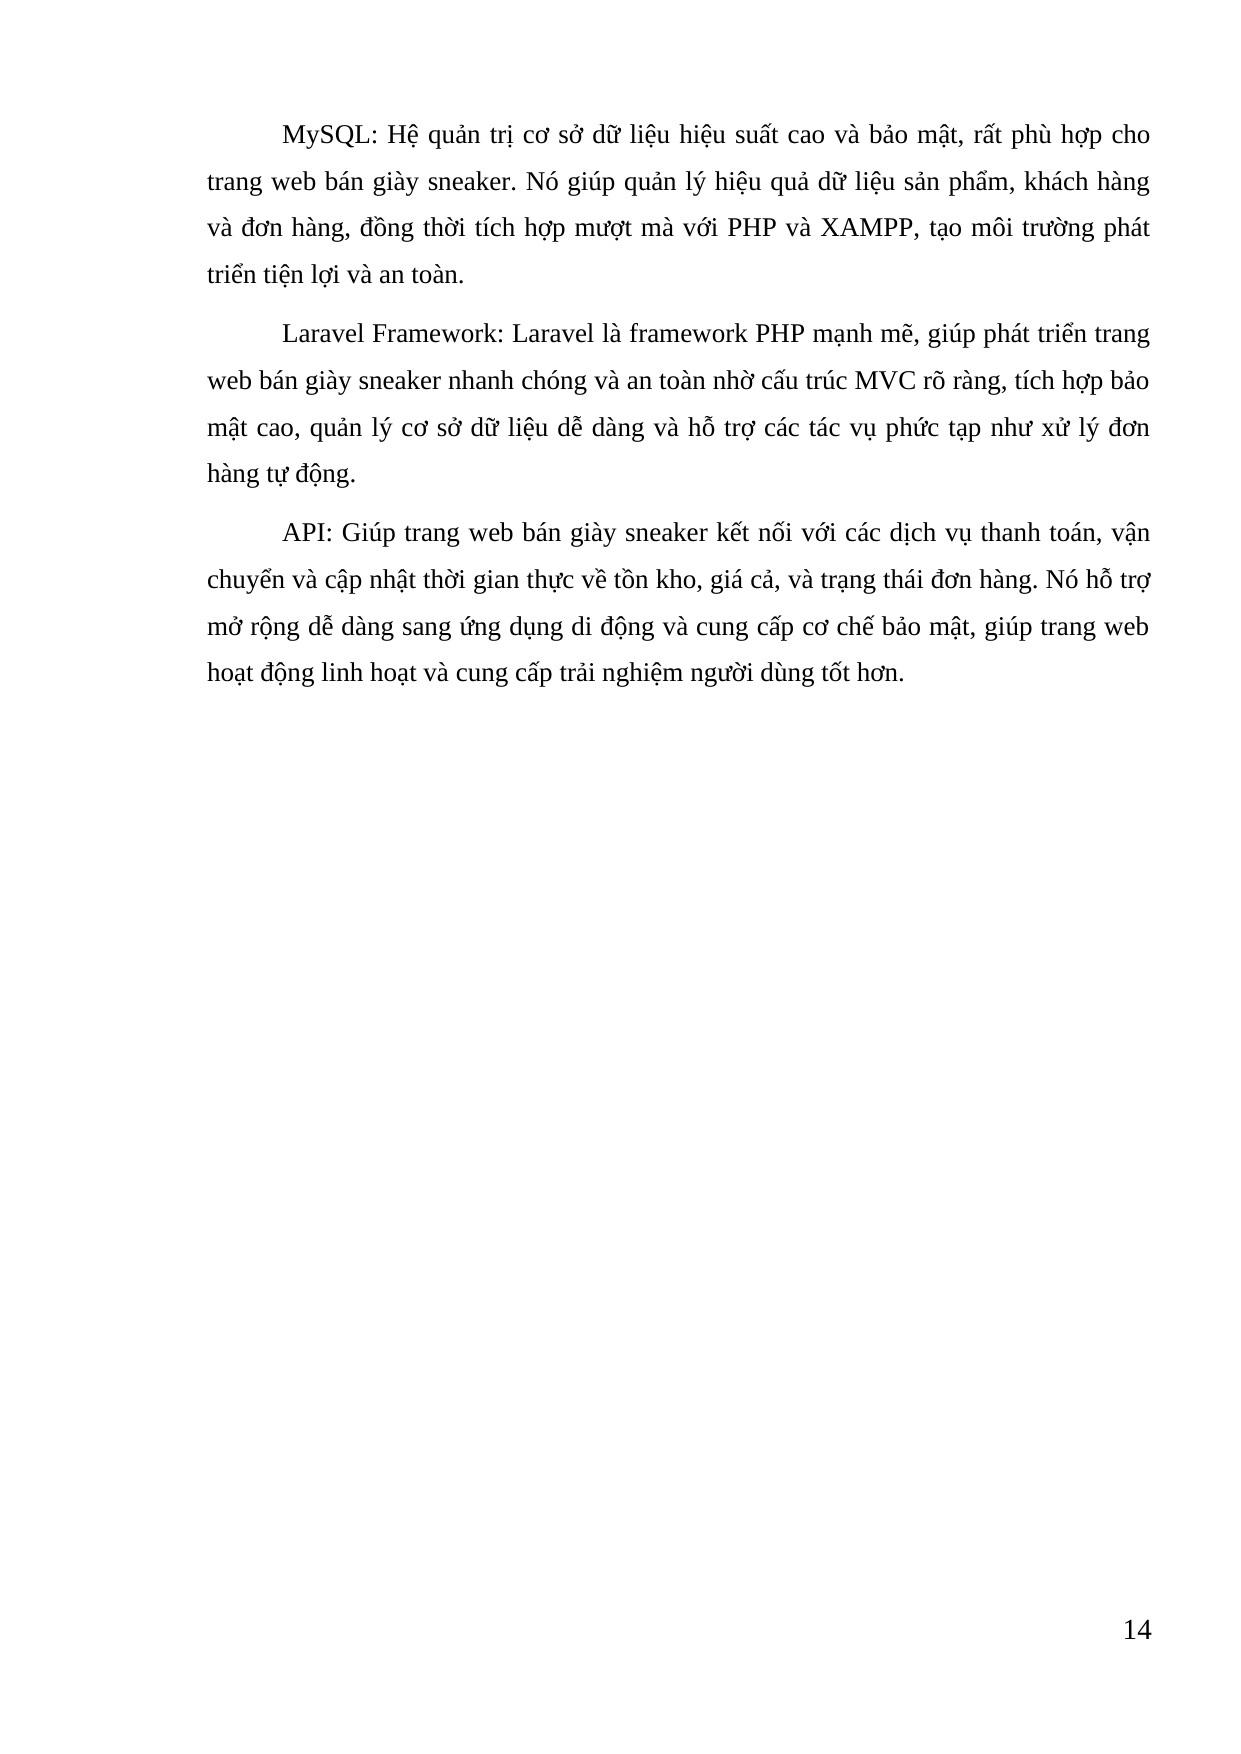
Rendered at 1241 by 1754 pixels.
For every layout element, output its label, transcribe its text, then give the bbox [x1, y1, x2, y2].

text API: Giúp trang web bán giày sneaker kết nối với các dịch vụ thanh toán, vận chuyển và cập nhật thời gian thực về tồn kho, giá cả, và trạng thái đơn hàng. Nó hỗ trợ mở rộng dễ dàng sang ứng dụng di động và cung cấp cơ chế bảo mật, giúp trang web hoạt động linh hoạt và cung cấp trải nghiệm người dùng tốt hơn. [207, 516, 1152, 688]
text MySQL: Hệ quản trị cơ sở dữ liệu hiệu suất cao và bảo mật, rất phù hợp cho trang web bán giày sneaker. Nó giúp quản lý hiệu quả dữ liệu sản phẩm, khách hàng và đơn hàng, đồng thời tích hợp mượt mà với PHP và XAMPP, tạo môi trường phát triển tiện lợi và an toàn. [207, 118, 1152, 289]
text Laravel Framework: Laravel là framework PHP mạnh mẽ, giúp phát triển trang web bán giày sneaker nhanh chóng và an toàn nhờ cấu trúc MVC rõ ràng, tích hợp bảo mật cao, quản lý cơ sở dữ liệu dễ dàng và hỗ trợ các tác vụ phức tạp như xử lý đơn hàng tự động. [207, 317, 1152, 488]
